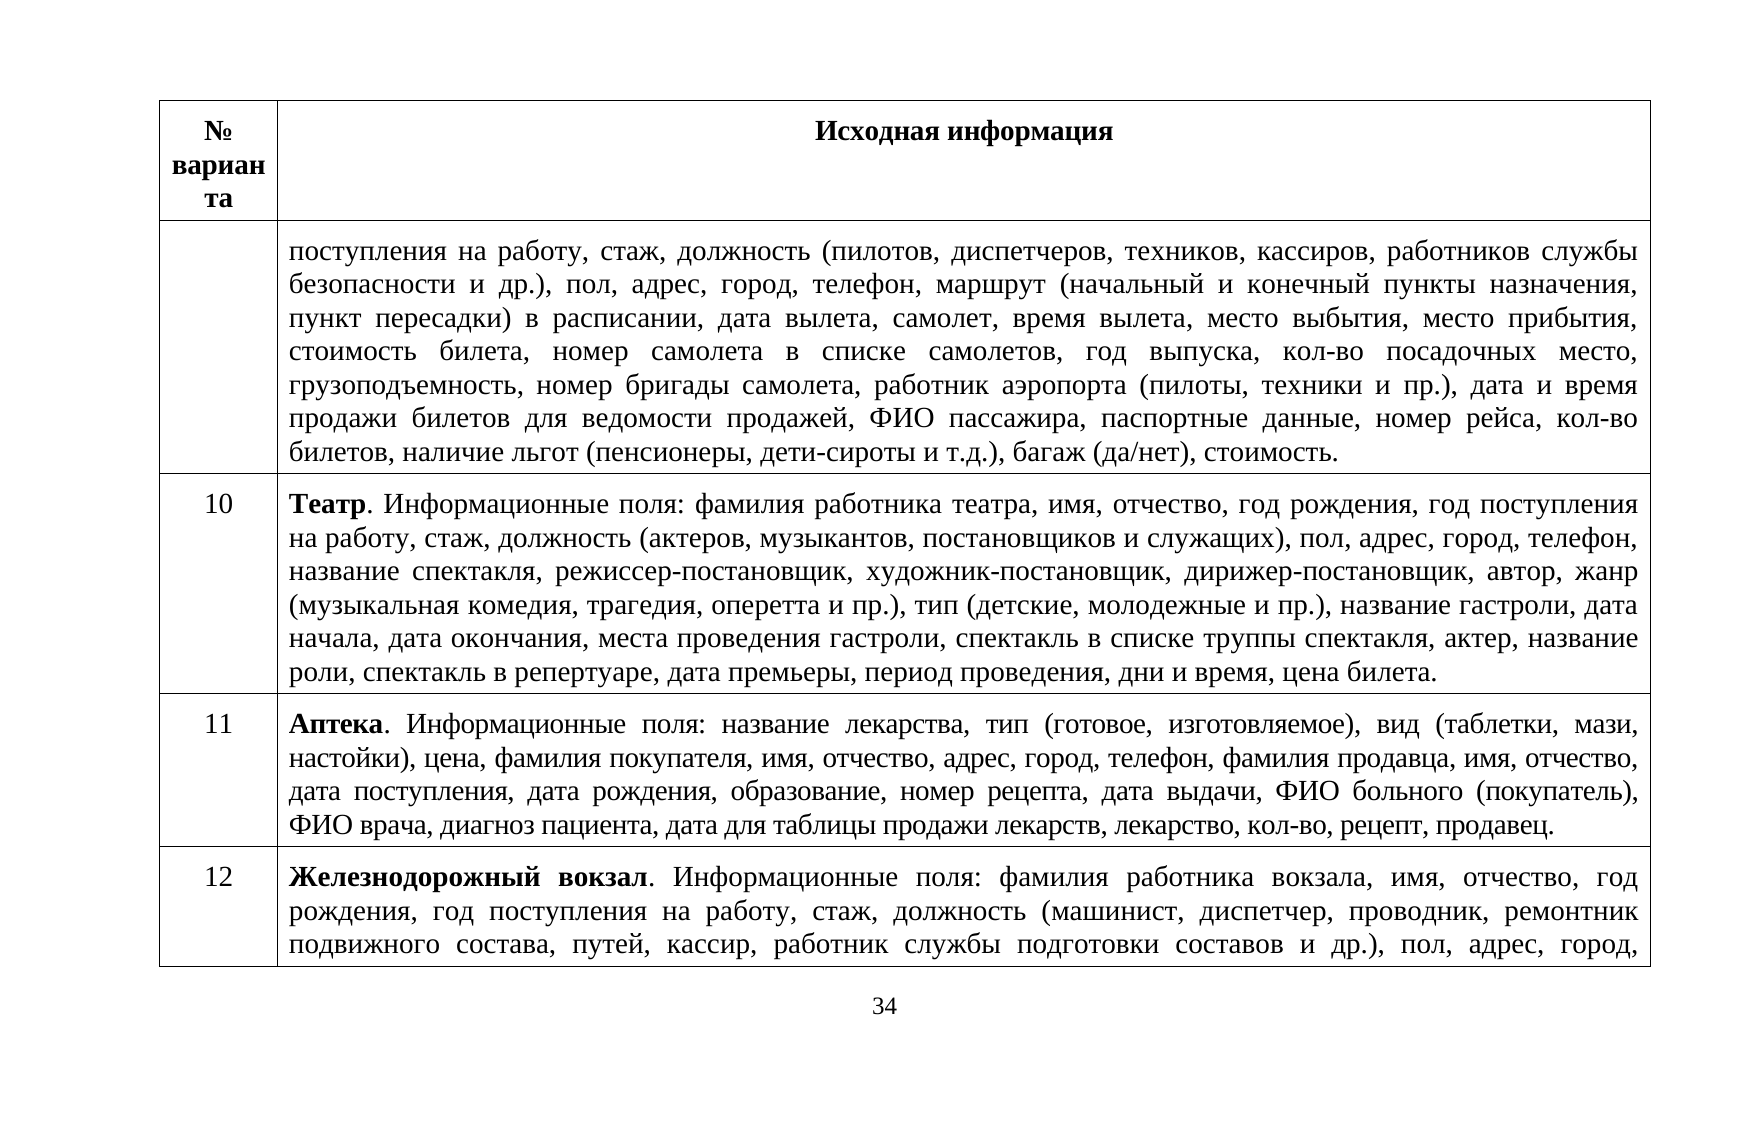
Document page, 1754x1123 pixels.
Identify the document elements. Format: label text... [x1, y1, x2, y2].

table_cell 10 [160, 474, 277, 693]
table_cell 12 [160, 847, 277, 966]
table_cell 11 [160, 694, 277, 846]
table_cell Аптека. Информационные поля: название лекарства, тип (готовое, изготовляемое), вид (таблетки, мази, настойки), цена, фамилия покупателя, имя, отчество, адрес, город, телефон, фамилия продавца, имя, отчество, дата поступления, дата рождения, образование, номер рецепта, дата выдачи, ФИО больного (покупатель), ФИО врача, диагноз пациента, дата для таблицы продажи лекарств, лекарство, кол-во, рецепт, продавец. [278, 694, 1650, 846]
table_header Исходная информация [278, 101, 1650, 220]
table_header № варианта [160, 101, 277, 220]
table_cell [278, 847, 1650, 966]
table_cell 9 [160, 221, 277, 473]
table_cell Театр. Информационные поля: фамилия работника театра, имя, отчество, год рождения, год поступления на работу, стаж, должность (актеров, музыкантов, постановщиков и служащих), пол, адрес, город, телефон, название спектакля, режиссер-постановщик, художник-постановщик, дирижер-постановщик, автор, жанр (музыкальная комедия, трагедия, оперетта и пр.), тип (детские, молодежные и пр.), название гастроли, дата начала, дата окончания, места проведения гастроли, спектакль в списке труппы спектакля, актер, название роли, спектакль в репертуаре, дата премьеры, период проведения, дни и время, цена билета. [278, 474, 1650, 693]
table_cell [278, 221, 1650, 473]
